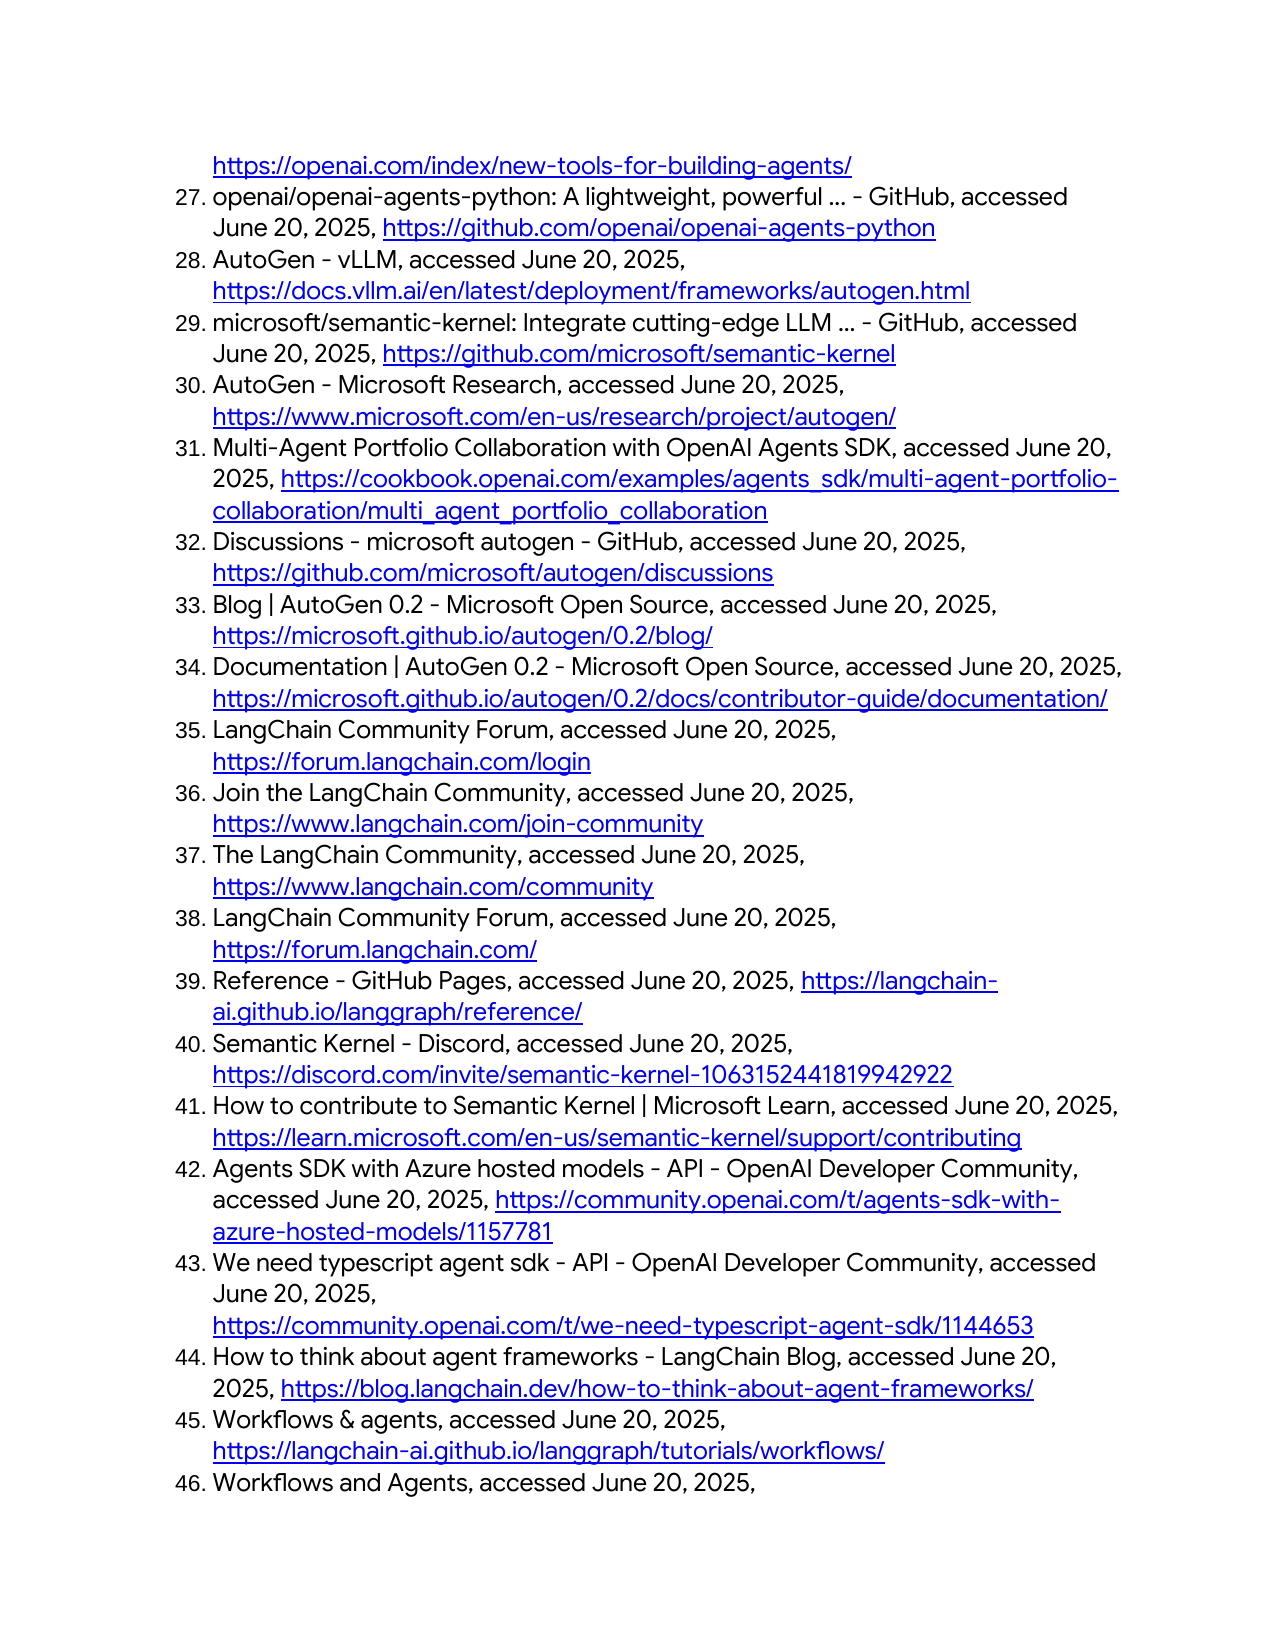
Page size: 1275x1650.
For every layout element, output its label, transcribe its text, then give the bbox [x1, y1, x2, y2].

list The LangChain Community, accessed June 20, 2025, https://www.langchain.com/community [175, 840, 1125, 902]
list Documentation | AutoGen 0.2 - Microsoft Open Source, accessed June 20, 2025, https://microsoft.github.io/autogen/0.2/docs/contributor-guide/documentation/ [175, 652, 1125, 714]
list AutoGen - Microsoft Research, accessed June 20, 2025, https://www.microsoft.com/en-us/research/project/autogen/ [175, 369, 1125, 432]
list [175, 1467, 1125, 1498]
list How to think about agent frameworks - LangChain Blog, accessed June 20, 2025, https://blog.langchain.dev/how-to-think-about-agent-frameworks/ [175, 1341, 1125, 1404]
list LangChain Community Forum, accessed June 20, 2025, https://forum.langchain.com/login [175, 714, 1125, 777]
list Reference - GitHub Pages, accessed June 20, 2025, https://langchain-ai.github.io/langgraph/reference/ [175, 965, 1125, 1028]
list AutoGen - vLLM, accessed June 20, 2025, https://docs.vllm.ai/en/latest/deployment/frameworks/autogen.html [175, 244, 1125, 307]
list Blog | AutoGen 0.2 - Microsoft Open Source, accessed June 20, 2025, https://microsoft.github.io/autogen/0.2/blog/ [175, 589, 1125, 652]
list microsoft/semantic-kernel: Integrate cutting-edge LLM ... - GitHub, accessed June 20, 2025, https://github.com/microsoft/semantic-kernel [175, 307, 1125, 369]
list Discussions - microsoft autogen - GitHub, accessed June 20, 2025, https://github.com/microsoft/autogen/discussions [175, 526, 1125, 589]
list LangChain Community Forum, accessed June 20, 2025, https://forum.langchain.com/ [175, 902, 1125, 965]
list Agents SDK with Azure hosted models - API - OpenAI Developer Community, accessed June 20, 2025, https://community.openai.com/t/agents-sdk-with-azure-hosted-models/1157781 [175, 1153, 1125, 1247]
list How to contribute to Semantic Kernel | Microsoft Learn, accessed June 20, 2025, https://learn.microsoft.com/en-us/semantic-kernel/support/contributing [175, 1091, 1125, 1153]
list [175, 150, 1125, 181]
list Workflows & agents, accessed June 20, 2025, https://langchain-ai.github.io/langgraph/tutorials/workflows/ [175, 1404, 1125, 1467]
list We need typescript agent sdk - API - OpenAI Developer Community, accessed June 20, 2025, https://community.openai.com/t/we-need-typescript-agent-sdk/1144653 [175, 1247, 1125, 1341]
list Join the LangChain Community, accessed June 20, 2025, https://www.langchain.com/join-community [175, 777, 1125, 840]
list Semantic Kernel - Discord, accessed June 20, 2025, https://discord.com/invite/semantic-kernel-1063152441819942922 [175, 1028, 1125, 1091]
list Multi-Agent Portfolio Collaboration with OpenAI Agents SDK, accessed June 20, 2025, https://cookbook.openai.com/examples/agents_sdk/multi-agent-portfolio-collaboration/multi_agent_portfolio_collaboration [175, 432, 1125, 526]
list openai/openai-agents-python: A lightweight, powerful ... - GitHub, accessed June 20, 2025, https://github.com/openai/openai-agents-python [175, 181, 1125, 244]
